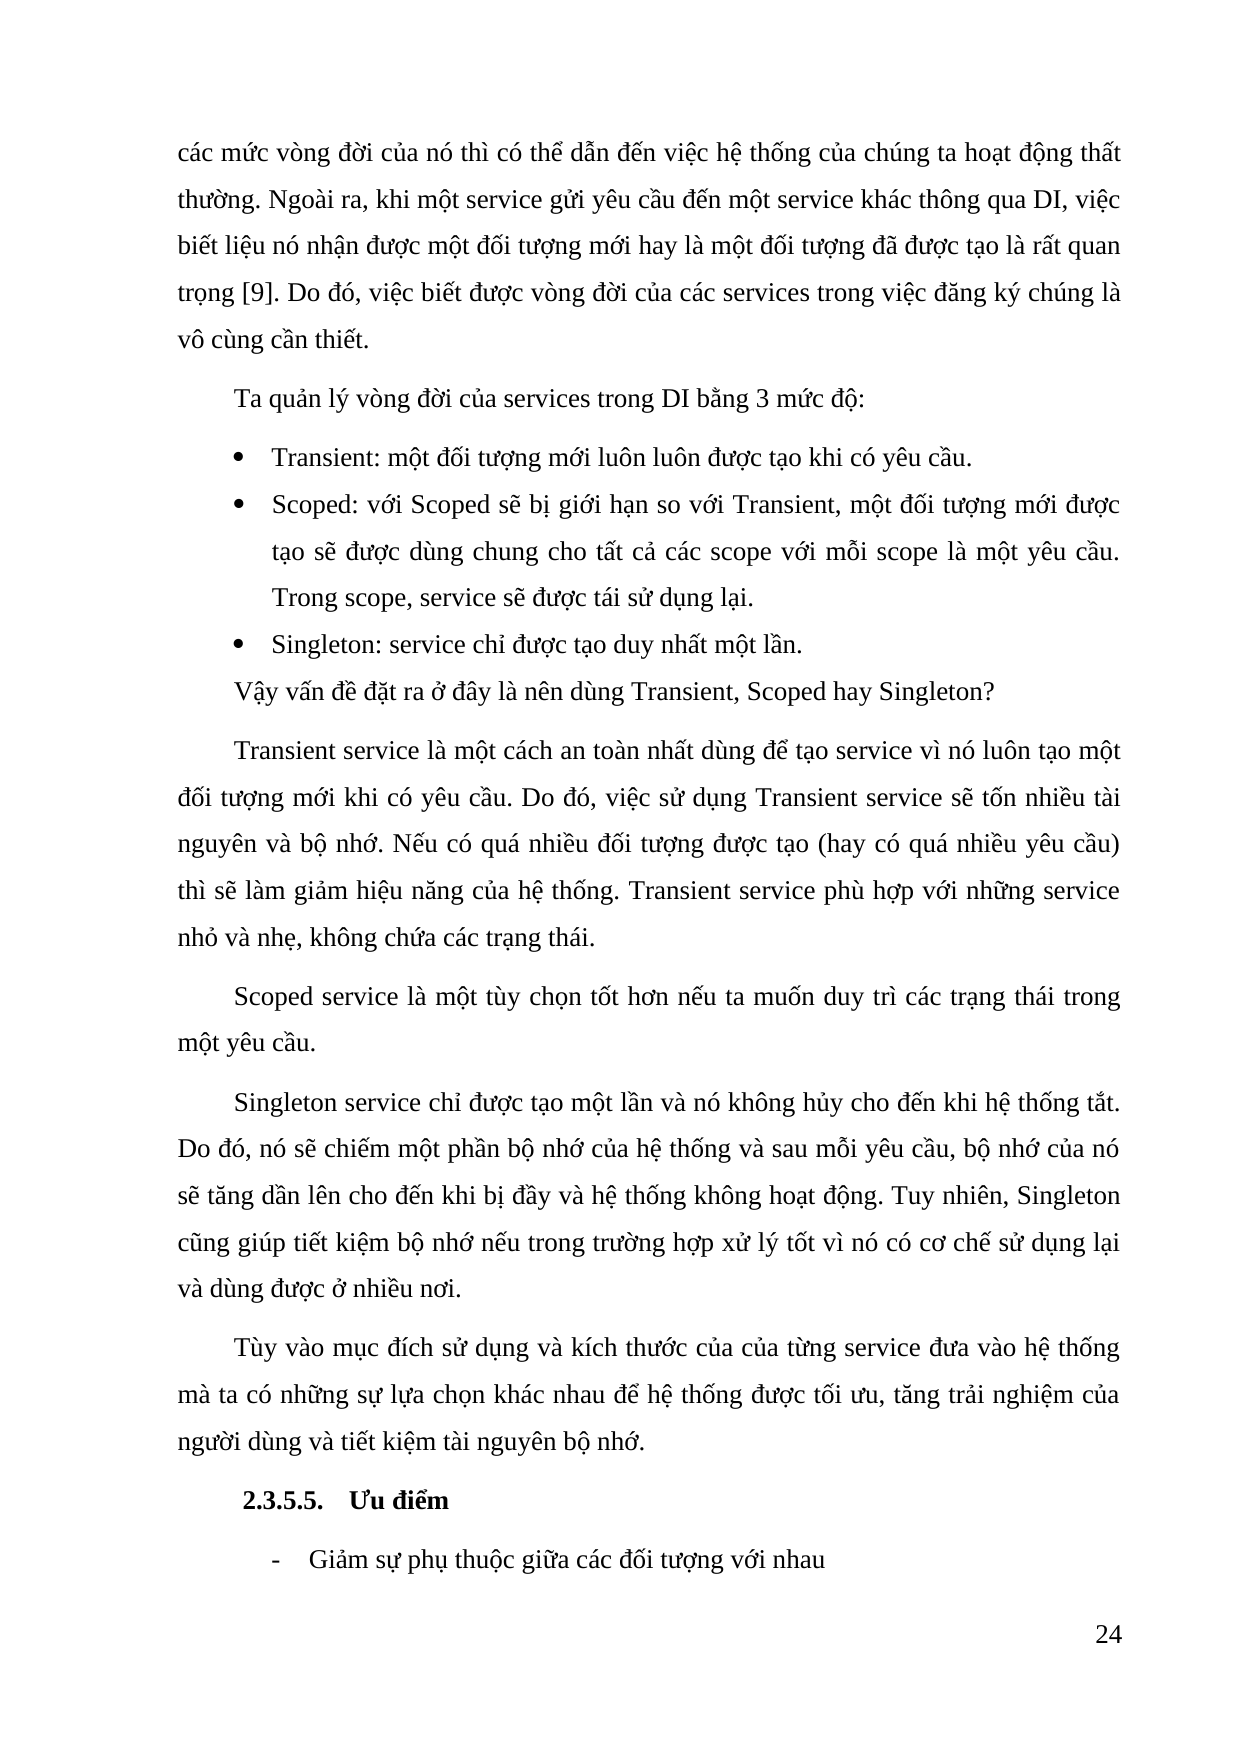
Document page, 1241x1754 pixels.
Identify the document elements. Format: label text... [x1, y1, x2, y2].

text Singleton service chỉ được tạo một lần và nó không hủy cho đến khi hệ thống tắt. Do đó, nó sẽ chiếm một phần bộ nhớ của hệ thống và sau mỗi yêu cầu, bộ nhớ của nó sẽ tăng dần lên cho đến khi bị đầy và hệ thống không hoạt động. Tuy nhiên, Singleton cũng giúp tiết kiệm bộ nhớ nếu trong trường hợp xử lý tốt vì nó có cơ chế sử dụng lại và dùng được ở nhiều nơi. [177, 1086, 1122, 1303]
text Ta quản lý vòng đời của services trong DI bằng 3 mức độ: [177, 382, 1122, 413]
list Giảm sự phụ thuộc giữa các đối tượng với nhau [271, 1543, 1122, 1574]
text Vậy vấn đề đặt ra ở đây là nên dùng Transient, Scoped hay Singleton? [177, 675, 1122, 706]
text Scoped service là một tùy chọn tốt hơn nếu ta muốn duy trì các trạng thái trong một yêu cầu. [177, 980, 1122, 1058]
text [177, 136, 1122, 354]
text Tùy vào mục đích sử dụng và kích thước của của từng service đưa vào hệ thống mà ta có những sự lựa chọn khác nhau để hệ thống được tối ưu, tăng trải nghiệm của người dùng và tiết kiệm tài nguyên bộ nhớ. [177, 1332, 1122, 1456]
text Transient service là một cách an toàn nhất dùng để tạo service vì nó luôn tạo một đối tượng mới khi có yêu cầu. Do đó, việc sử dụng Transient service sẽ tốn nhiều tài nguyên và bộ nhớ. Nếu có quá nhiều đối tượng được tạo (hay có quá nhiều yêu cầu) thì sẽ làm giảm hiệu năng của hệ thống. Transient service phù hợp với những service nhỏ và nhẹ, không chứa các trạng thái. [177, 734, 1122, 952]
list Singleton: service chỉ được tạo duy nhất một lần. [233, 628, 1122, 659]
subtitle Ưu điểm [242, 1484, 1122, 1515]
list Scoped: với Scoped sẽ bị giới hạn so với Transient, một đối tượng mới được tạo sẽ được dùng chung cho tất cả các scope với mỗi scope là một yêu cầu. Trong scope, service sẽ được tái sử dụng lại. [234, 488, 1122, 612]
list Transient: một đối tượng mới luôn luôn được tạo khi có yêu cầu. [233, 441, 1122, 472]
